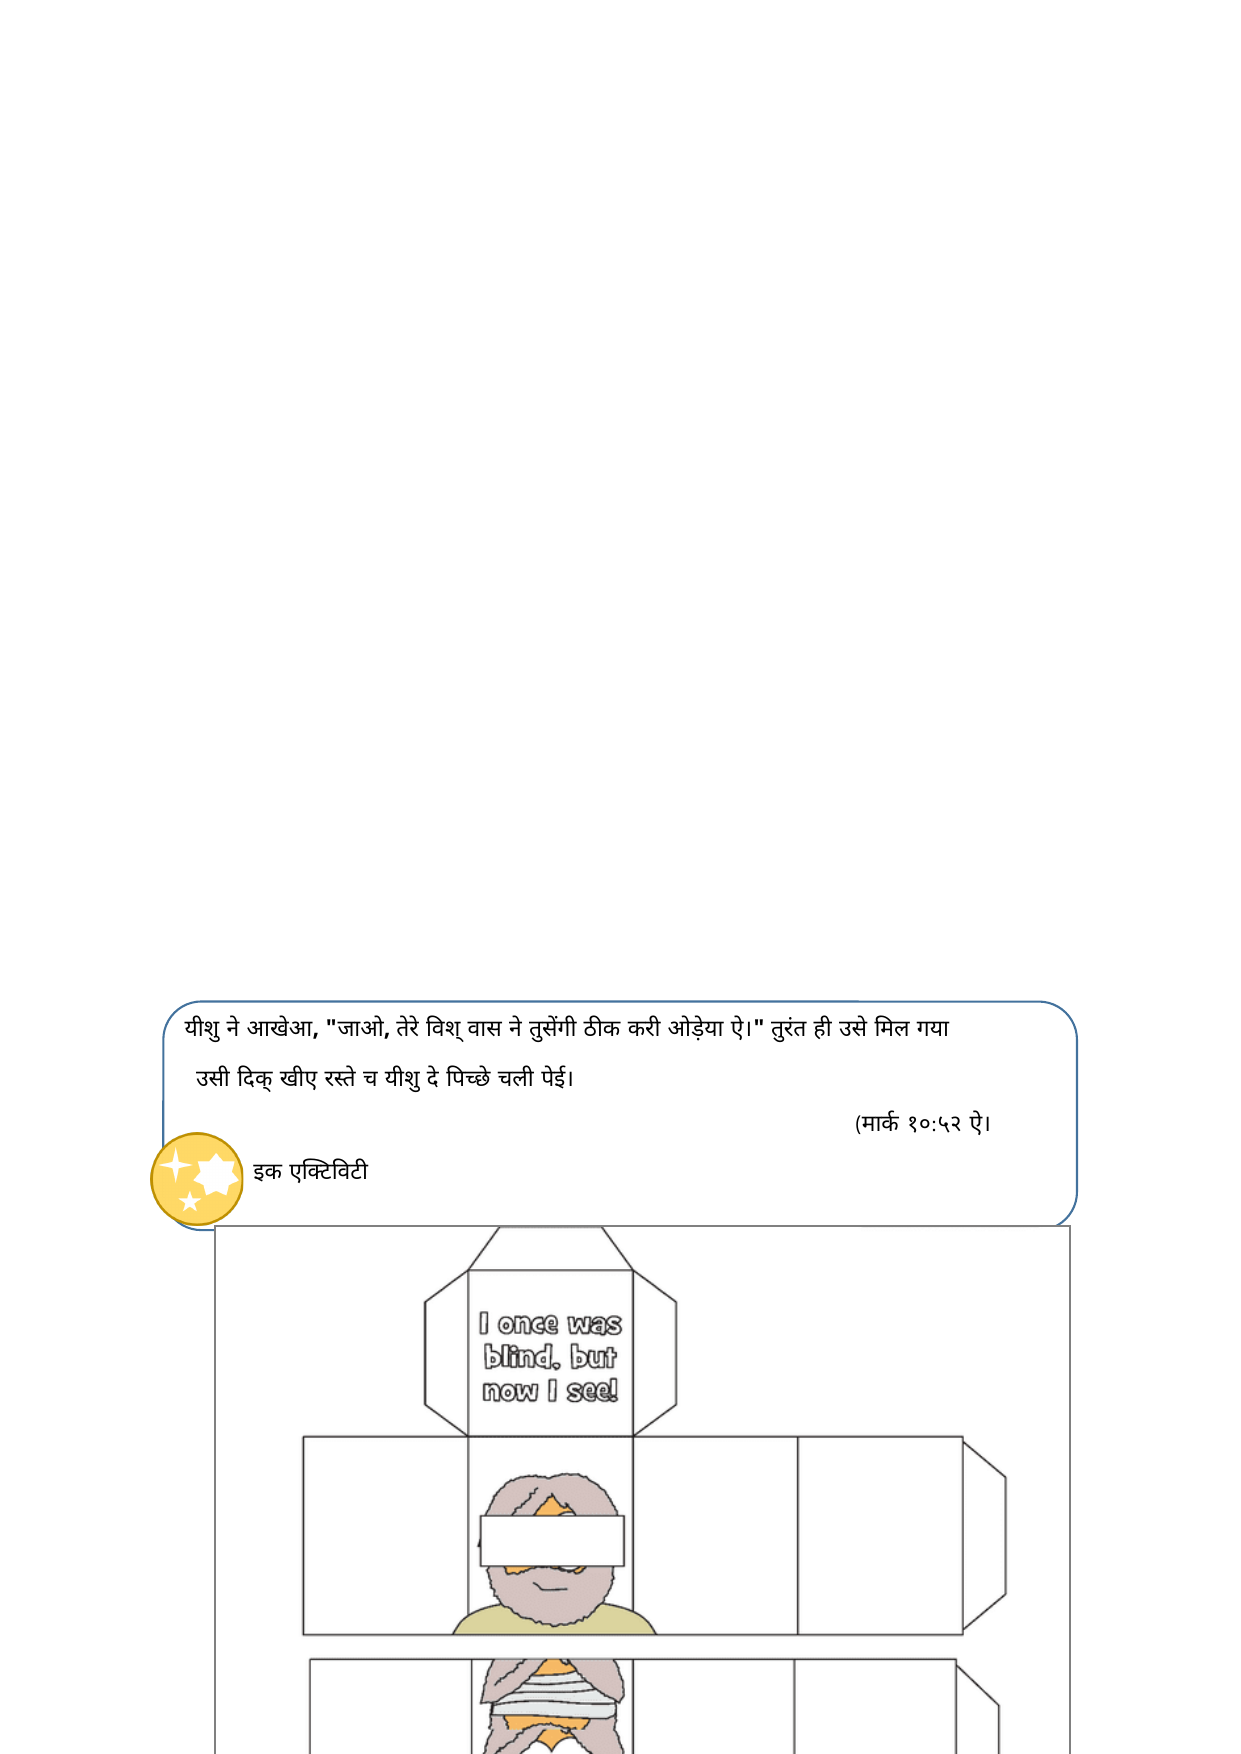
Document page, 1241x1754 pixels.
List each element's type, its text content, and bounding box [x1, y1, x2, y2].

text इक एक्टिविटी [244, 1158, 1090, 1185]
text (मार्क १०:५२ ऐ। [150, 1110, 1090, 1139]
picture [150, 1132, 244, 1226]
text यीशु ने आखेआ, "जाओ, तेरे विश् वास ने तुसेंगी ठीक करी ओड़ेया ऐ।" तुरंत ही उसे मिल गया [150, 1015, 1090, 1046]
picture [216, 1227, 1069, 1754]
text उसी दिक् खीए रस्ते च यीशु दे पिच्छे चली पेई। [150, 1065, 1090, 1092]
